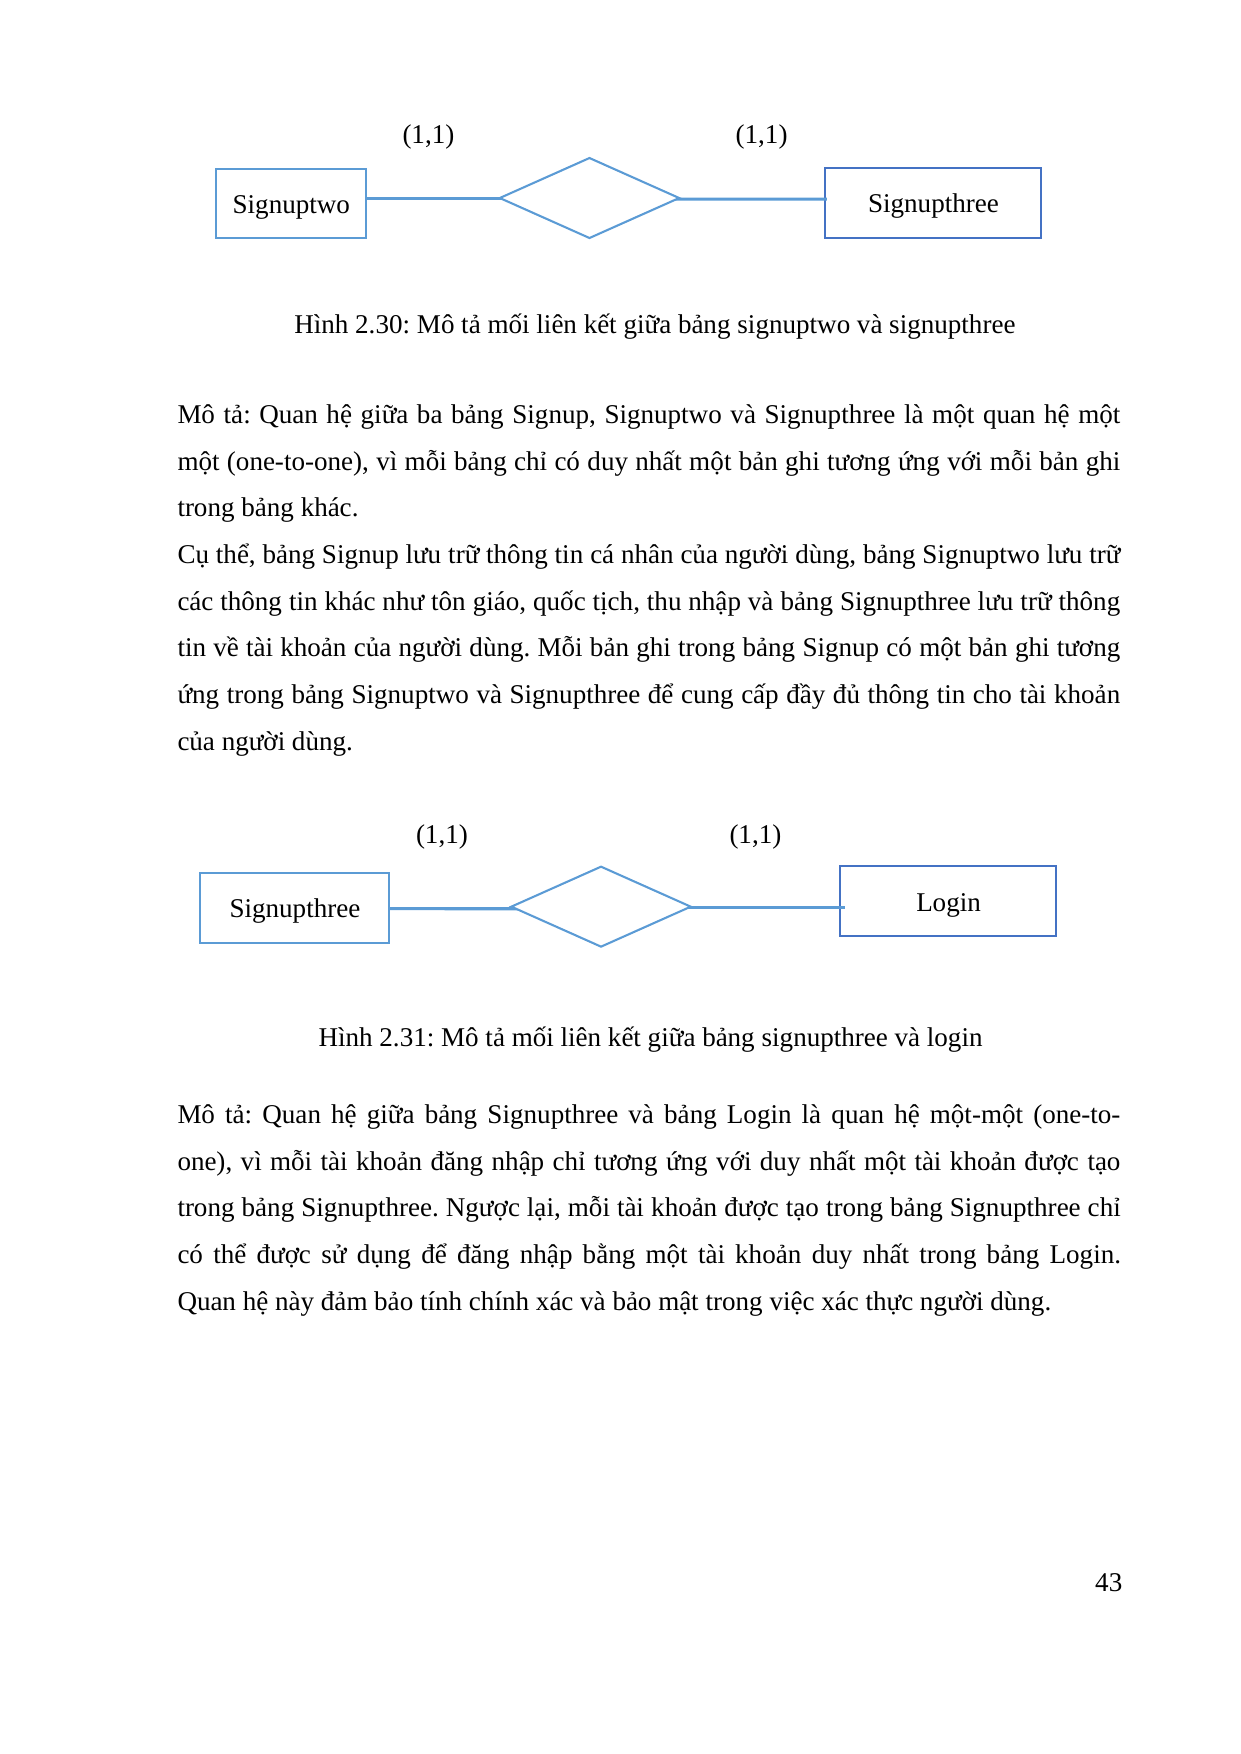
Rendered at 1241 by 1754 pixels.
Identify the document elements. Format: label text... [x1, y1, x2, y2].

text (1,1) (1,1) [252, 118, 1122, 149]
text Cụ thể, bảng Signup lưu trữ thông tin cá nhân của người dùng, bảng Signuptwo lưu trữ các thông tin khác như tôn giáo, quốc tịch, thu nhập và bảng Signupthree lưu trữ thông tin về tài khoản của người dùng. Mỗi bản ghi trong bảng Signup có một bản ghi tương ứng trong bảng Signuptwo và Signupthree để cung cấp đầy đủ thông tin cho tài khoản của người dùng. [177, 538, 1122, 756]
text Mô tả: Quan hệ giữa ba bảng Signup, Signuptwo và Signupthree là một quan hệ một một (one-to-one), vì mỗi bảng chỉ có duy nhất một bản ghi tương ứng với mỗi bản ghi trong bảng khác. [177, 398, 1122, 523]
text (1,1) (1,1) [252, 818, 1122, 849]
text Mô tả: Quan hệ giữa bảng Signupthree và bảng Login là quan hệ một-một (one-to-one), vì mỗi tài khoản đăng nhập chỉ tương ứng với duy nhất một tài khoản được tạo trong bảng Signupthree. Ngược lại, mỗi tài khoản được tạo trong bảng Signupthree chỉ có thể được sử dụng để đăng nhập bằng một tài khoản duy nhất trong bảng Login. Quan hệ này đảm bảo tính chính xác và bảo mật trong việc xác thực người dùng. [177, 1098, 1122, 1316]
